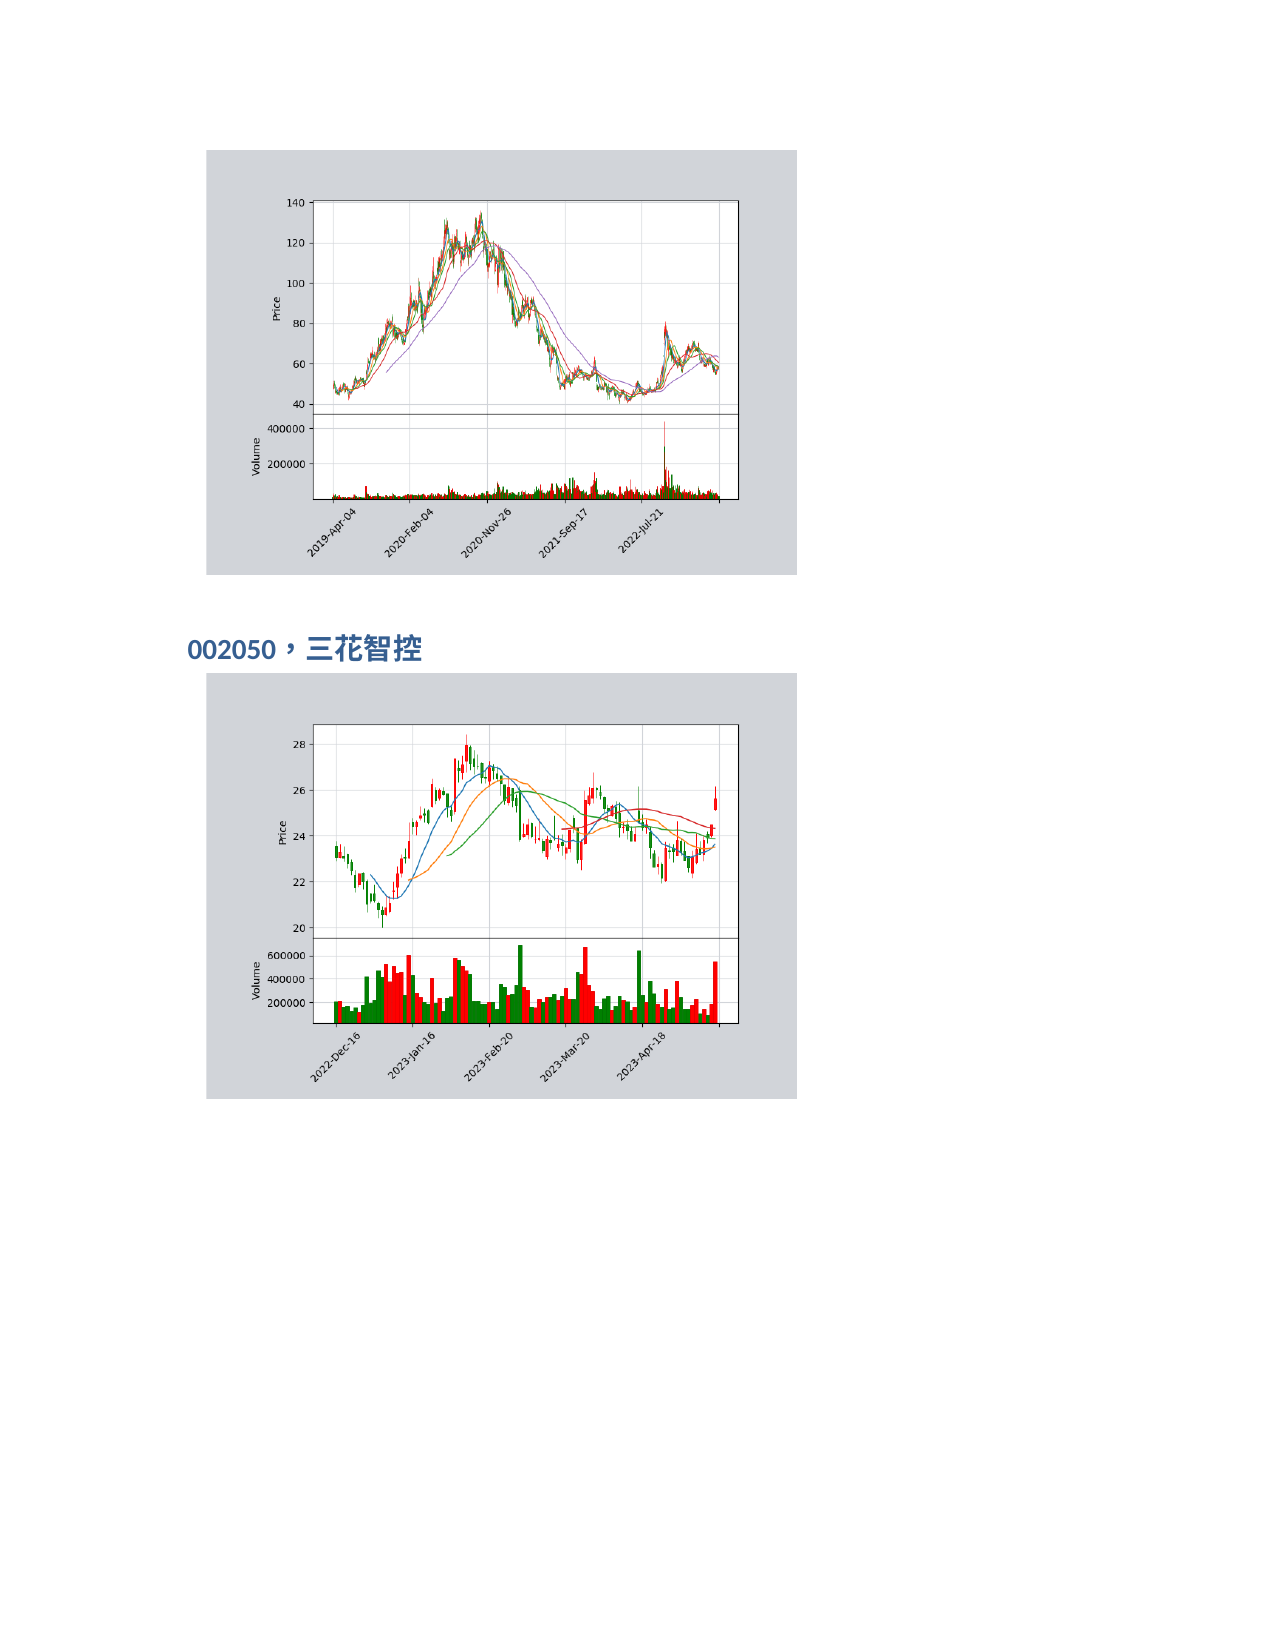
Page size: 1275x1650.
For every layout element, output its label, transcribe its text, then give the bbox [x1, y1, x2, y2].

subtitle 002050，三花智控 [187, 628, 1087, 668]
picture [206, 150, 797, 575]
picture [206, 673, 797, 1099]
